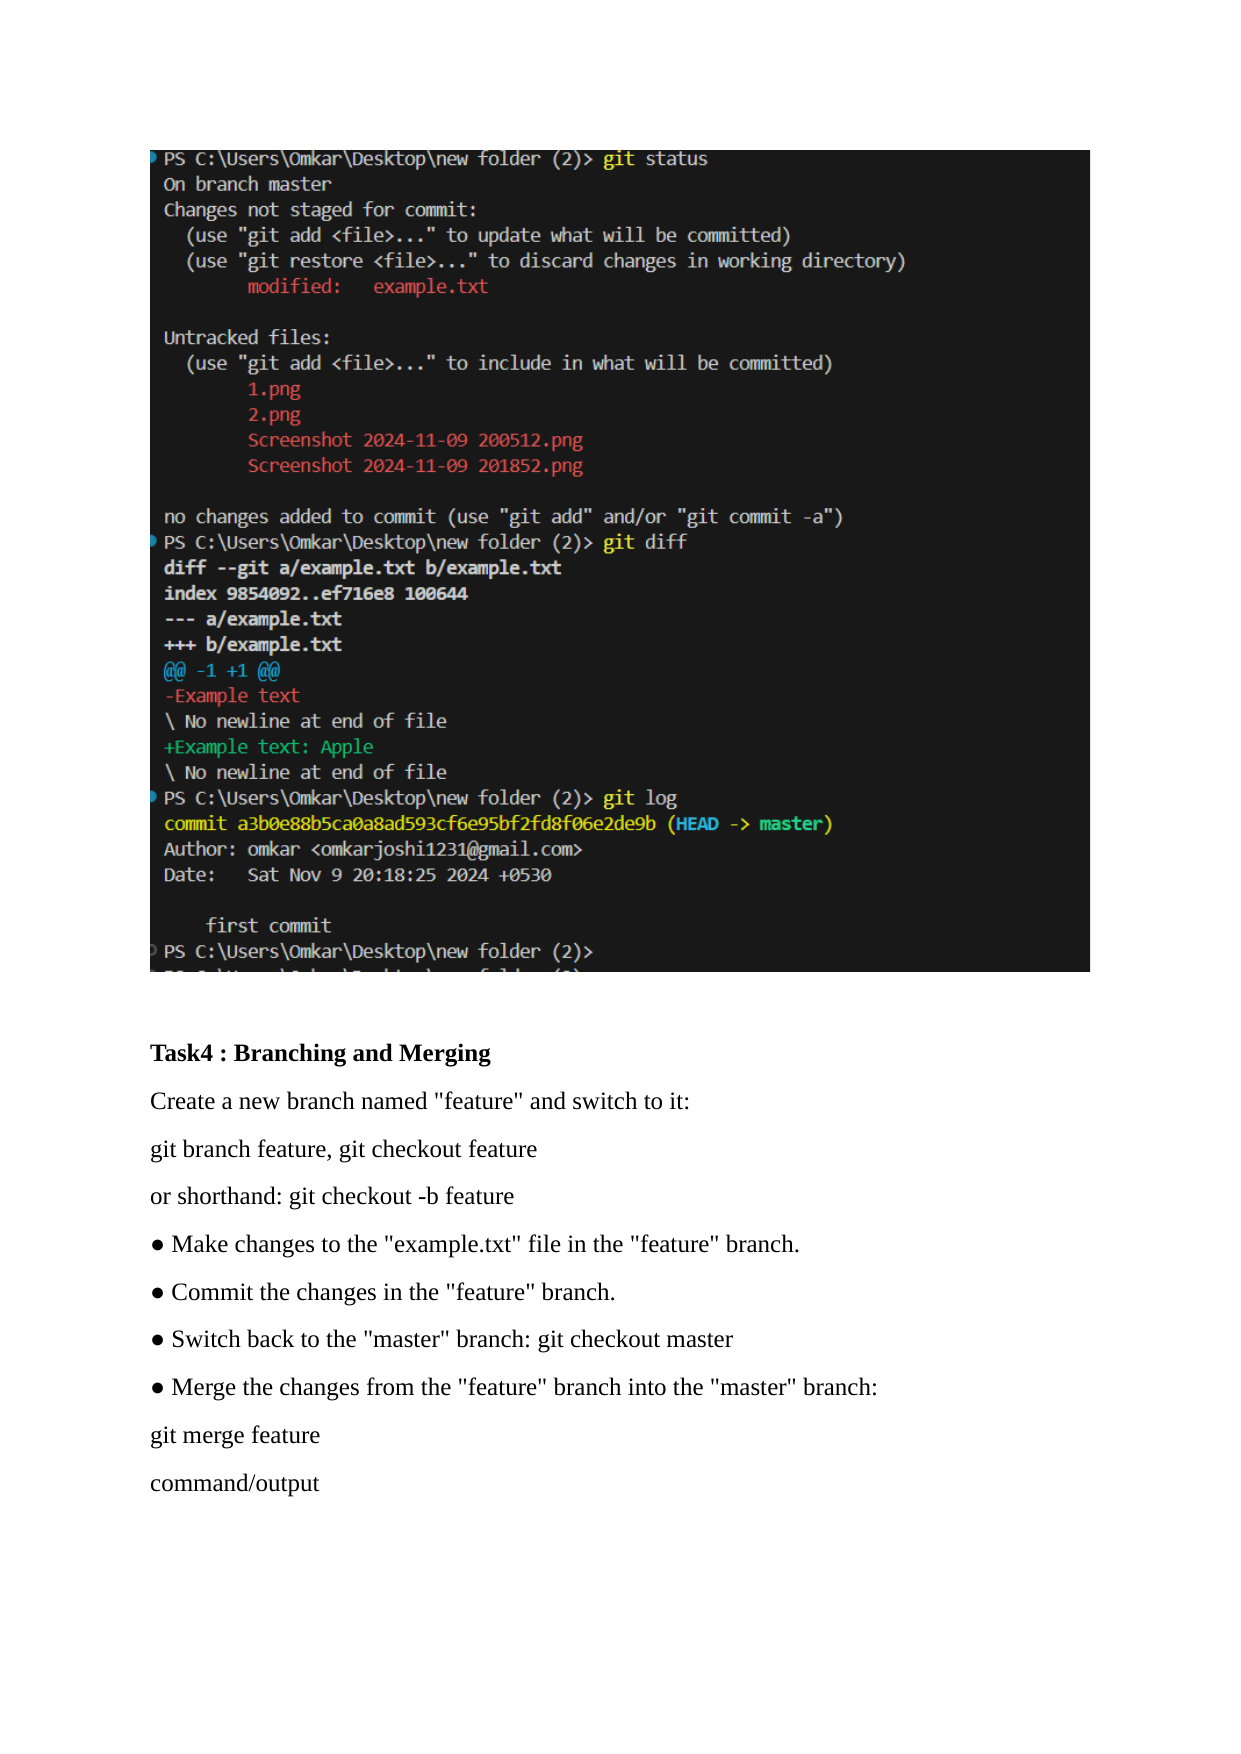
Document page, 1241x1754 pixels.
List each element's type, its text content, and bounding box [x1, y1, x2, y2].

picture [150, 150, 1091, 972]
text command/output [150, 1468, 1090, 1496]
text Task4 : Branching and Merging [150, 1038, 1090, 1067]
text ● Merge the changes from the "feature" branch into the "master" branch: [150, 1372, 1090, 1401]
text or shorthand: git checkout -b feature [150, 1181, 1090, 1210]
text ● Switch back to the "master" branch: git checkout master [150, 1324, 1090, 1353]
text ● Make changes to the "example.txt" file in the "feature" branch. [150, 1229, 1090, 1258]
text Create a new branch named "feature" and switch to it: [150, 1086, 1090, 1115]
text ● Commit the changes in the "feature" branch. [150, 1277, 1090, 1306]
text git branch feature, git checkout feature [150, 1134, 1090, 1162]
text git merge feature [150, 1420, 1090, 1449]
